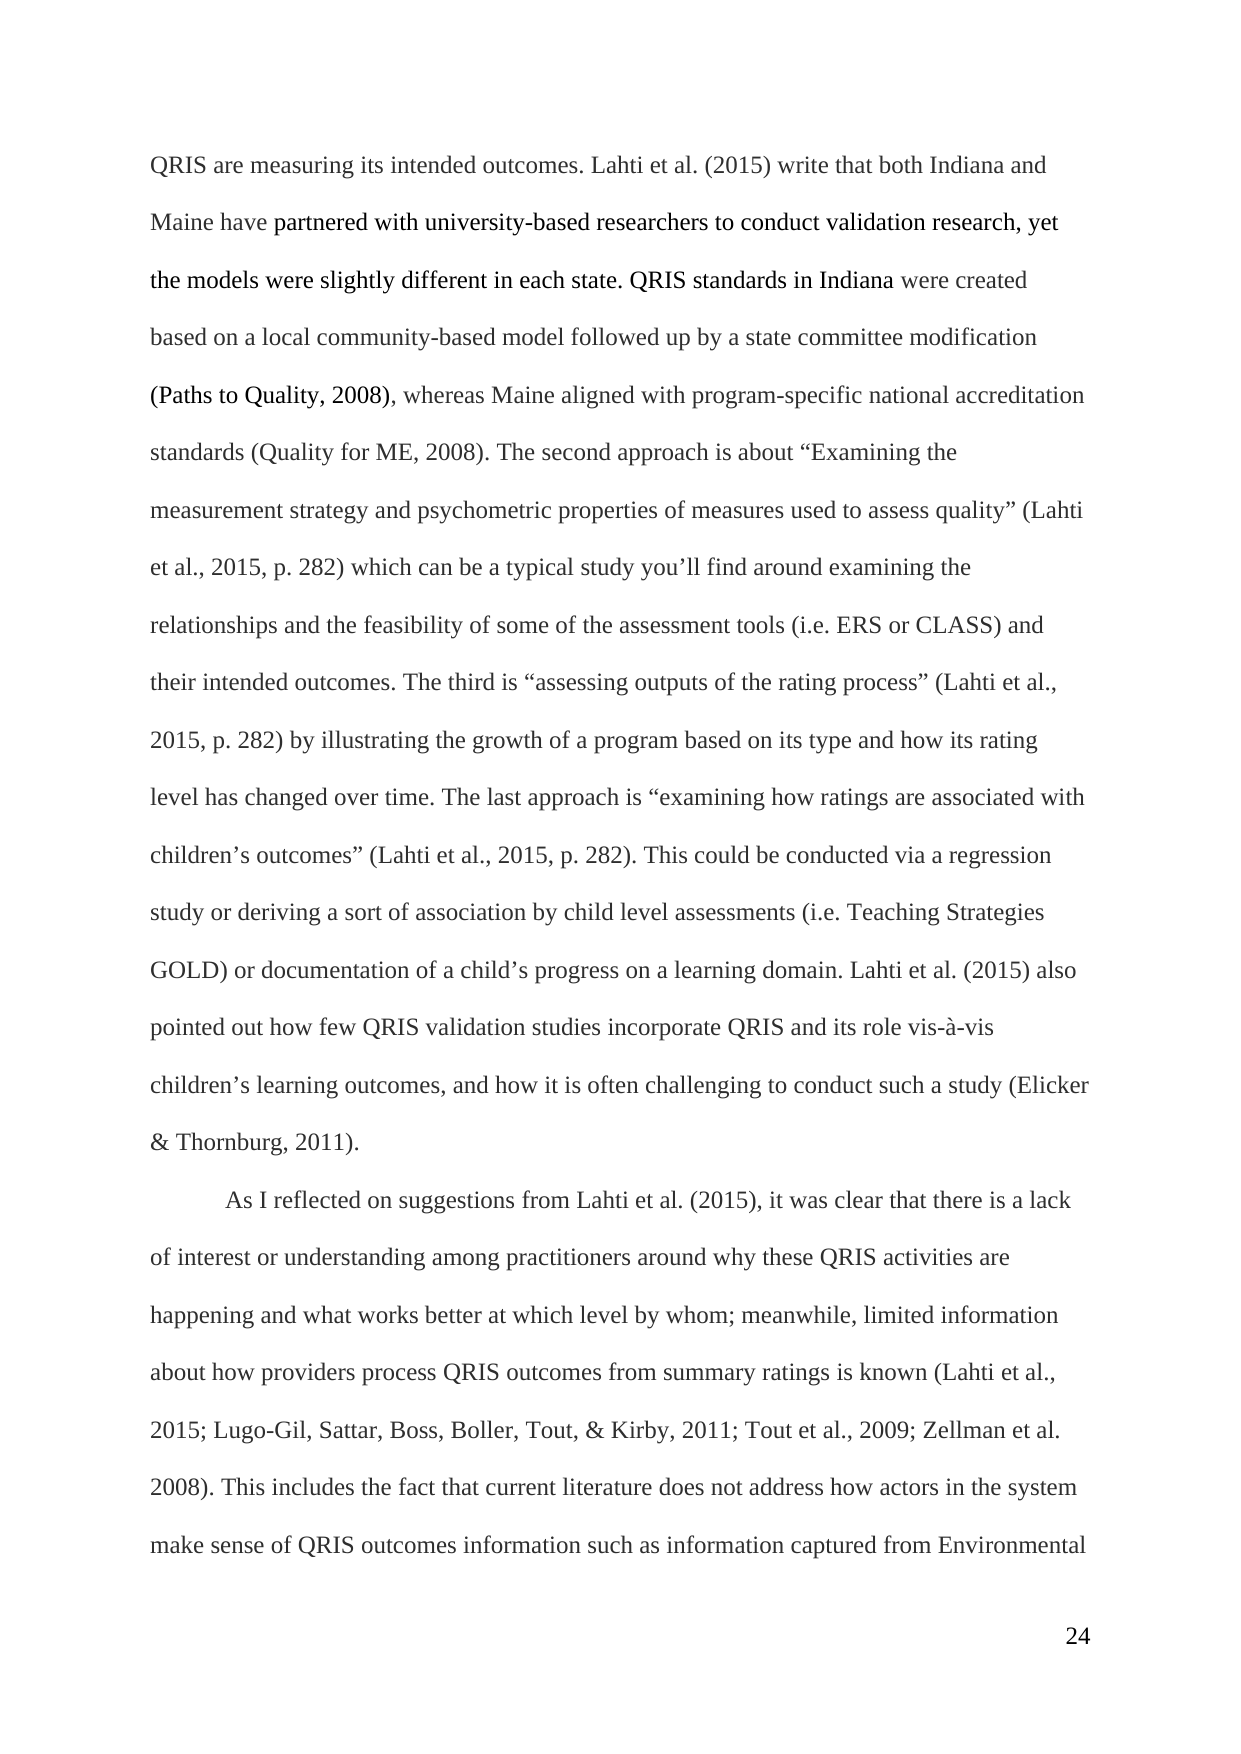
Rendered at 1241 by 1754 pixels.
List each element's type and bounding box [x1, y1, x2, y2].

text [150, 1185, 1090, 1559]
text [150, 150, 1090, 1156]
